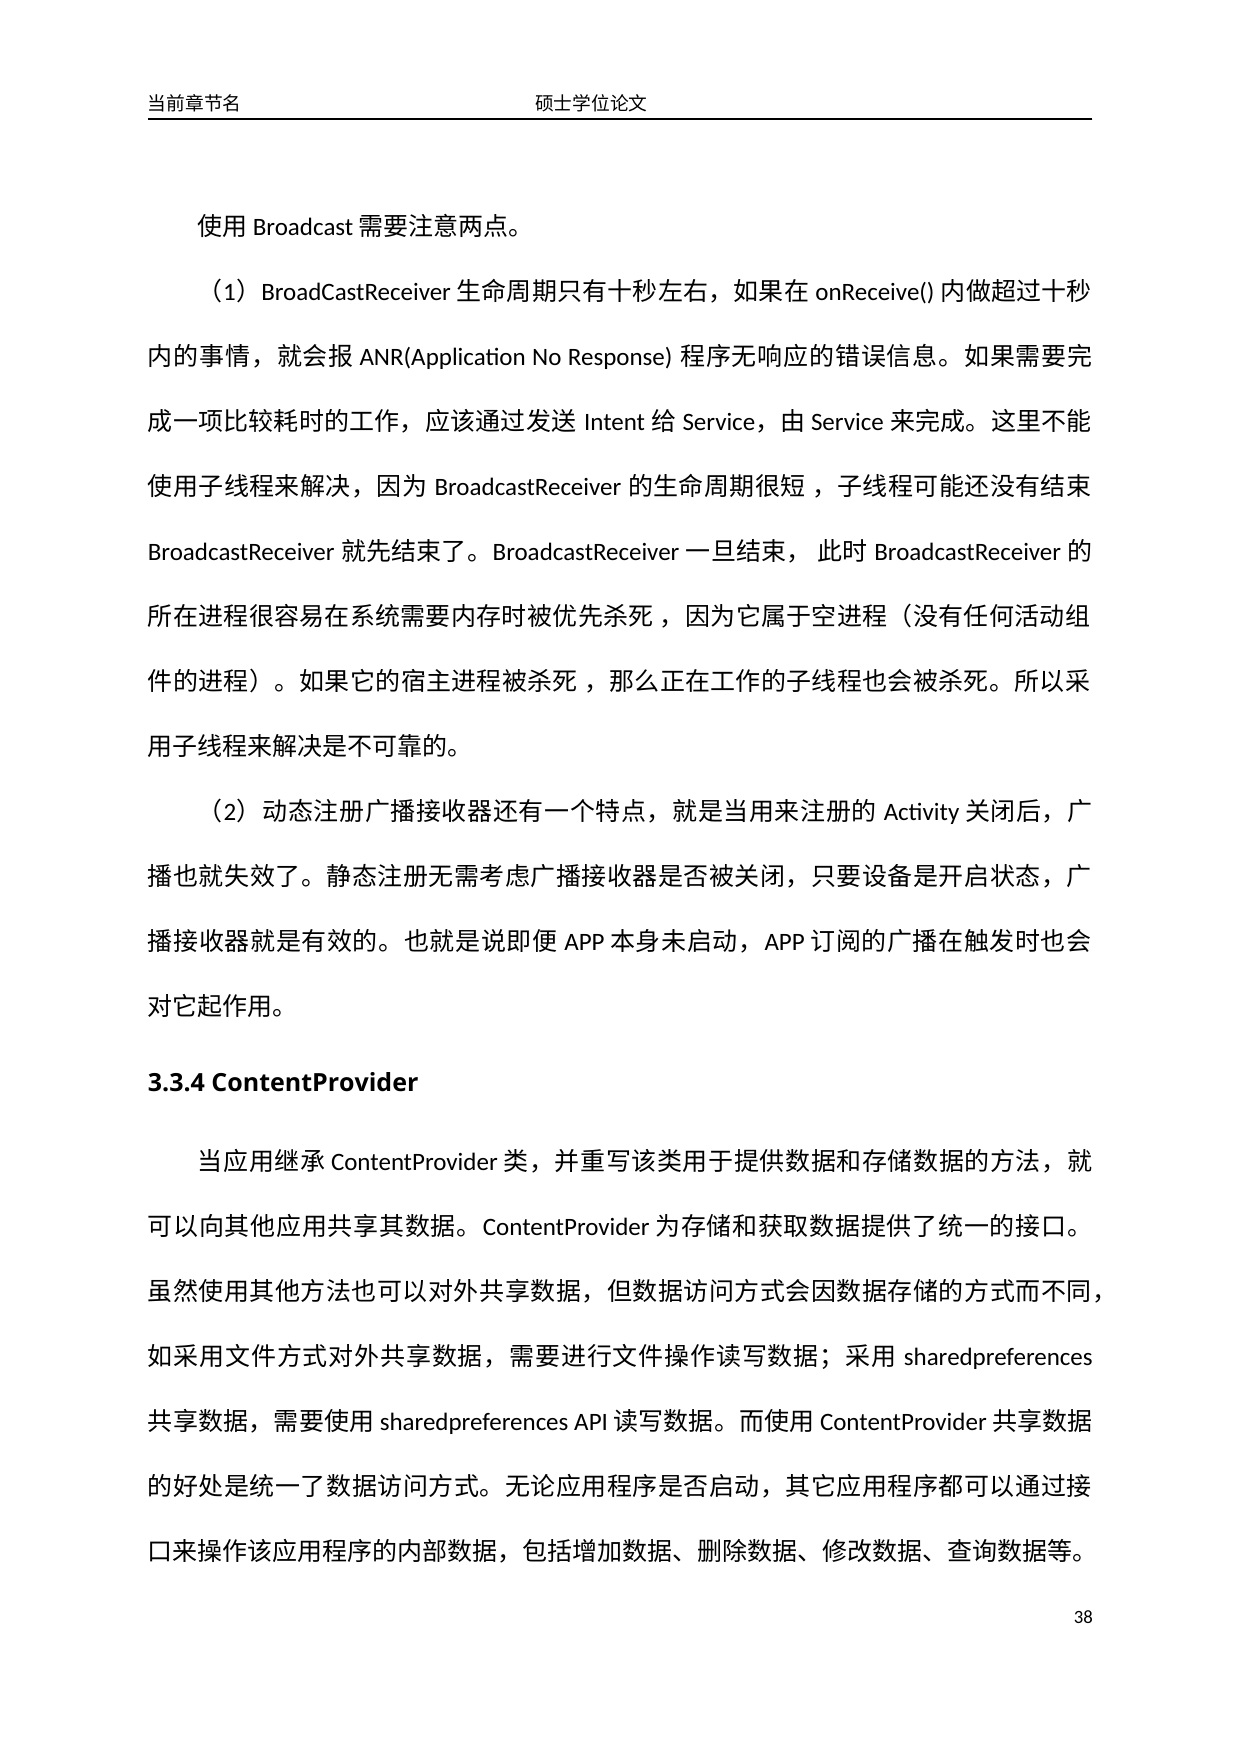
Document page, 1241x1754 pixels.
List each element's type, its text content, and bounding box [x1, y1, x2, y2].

list 当应用继承ContentProvider类，并重写该类用于提供数据和存储数据的方法，就可以向其他应用共享其数据。ContentProvider为存储和获取数据提供了统一的接口。虽然使用其他方法也可以对外共享数据，但数据访问方式会因数据存储的方式而不同，如采用文件方式对外共享数据，需要进行文件操作读写数据；采用sharedpreferences共享数据，需要使用sharedpreferences API读写数据。而使用ContentProvider共享数据的好处是统一了数据访问方式。无论应用程序是否启动，其它应用程序都可以通过接口来操作该应用程序的内部数据，包括增加数据、删除数据、修改数据、查询数据等。 [148, 1127, 1092, 1582]
list （1）BroadCastReceiver生命周期只有十秒左右，如果在onReceive() 内做超过十秒内的事情，就会报ANR(Application No Response) 程序无响应的错误信息。如果需要完成一项比较耗时的工作，应该通过发送 Intent 给 Service，由Service 来完成。这里不能使用子线程来解决，因为 BroadcastReceiver 的生命周期很短 ，子线程可能还没有结束BroadcastReceiver 就先结束了。BroadcastReceiver 一旦结束， 此时 BroadcastReceiver 的所在进程很容易在系统需要内存时被优先杀死 ，因为它属于空进程（没有任何活动组件的进程）。如果它的宿主进程被杀死 ，那么正在工作的子线程也会被杀死。所以采用子线程来解决是不可靠的。 [148, 257, 1092, 777]
list 使用Broadcast需要注意两点。 [148, 192, 1092, 257]
list （2）动态注册广播接收器还有一个特点，就是当用来注册的Activity关闭后，广播也就失效了。静态注册无需考虑广播接收器是否被关闭，只要设备是开启状态，广播接收器就是有效的。也就是说即便APP本身未启动，APP订阅的广播在触发时也会对它起作用。 [148, 777, 1092, 1037]
subtitle 3.3.4 ContentProvider [148, 1050, 1092, 1115]
